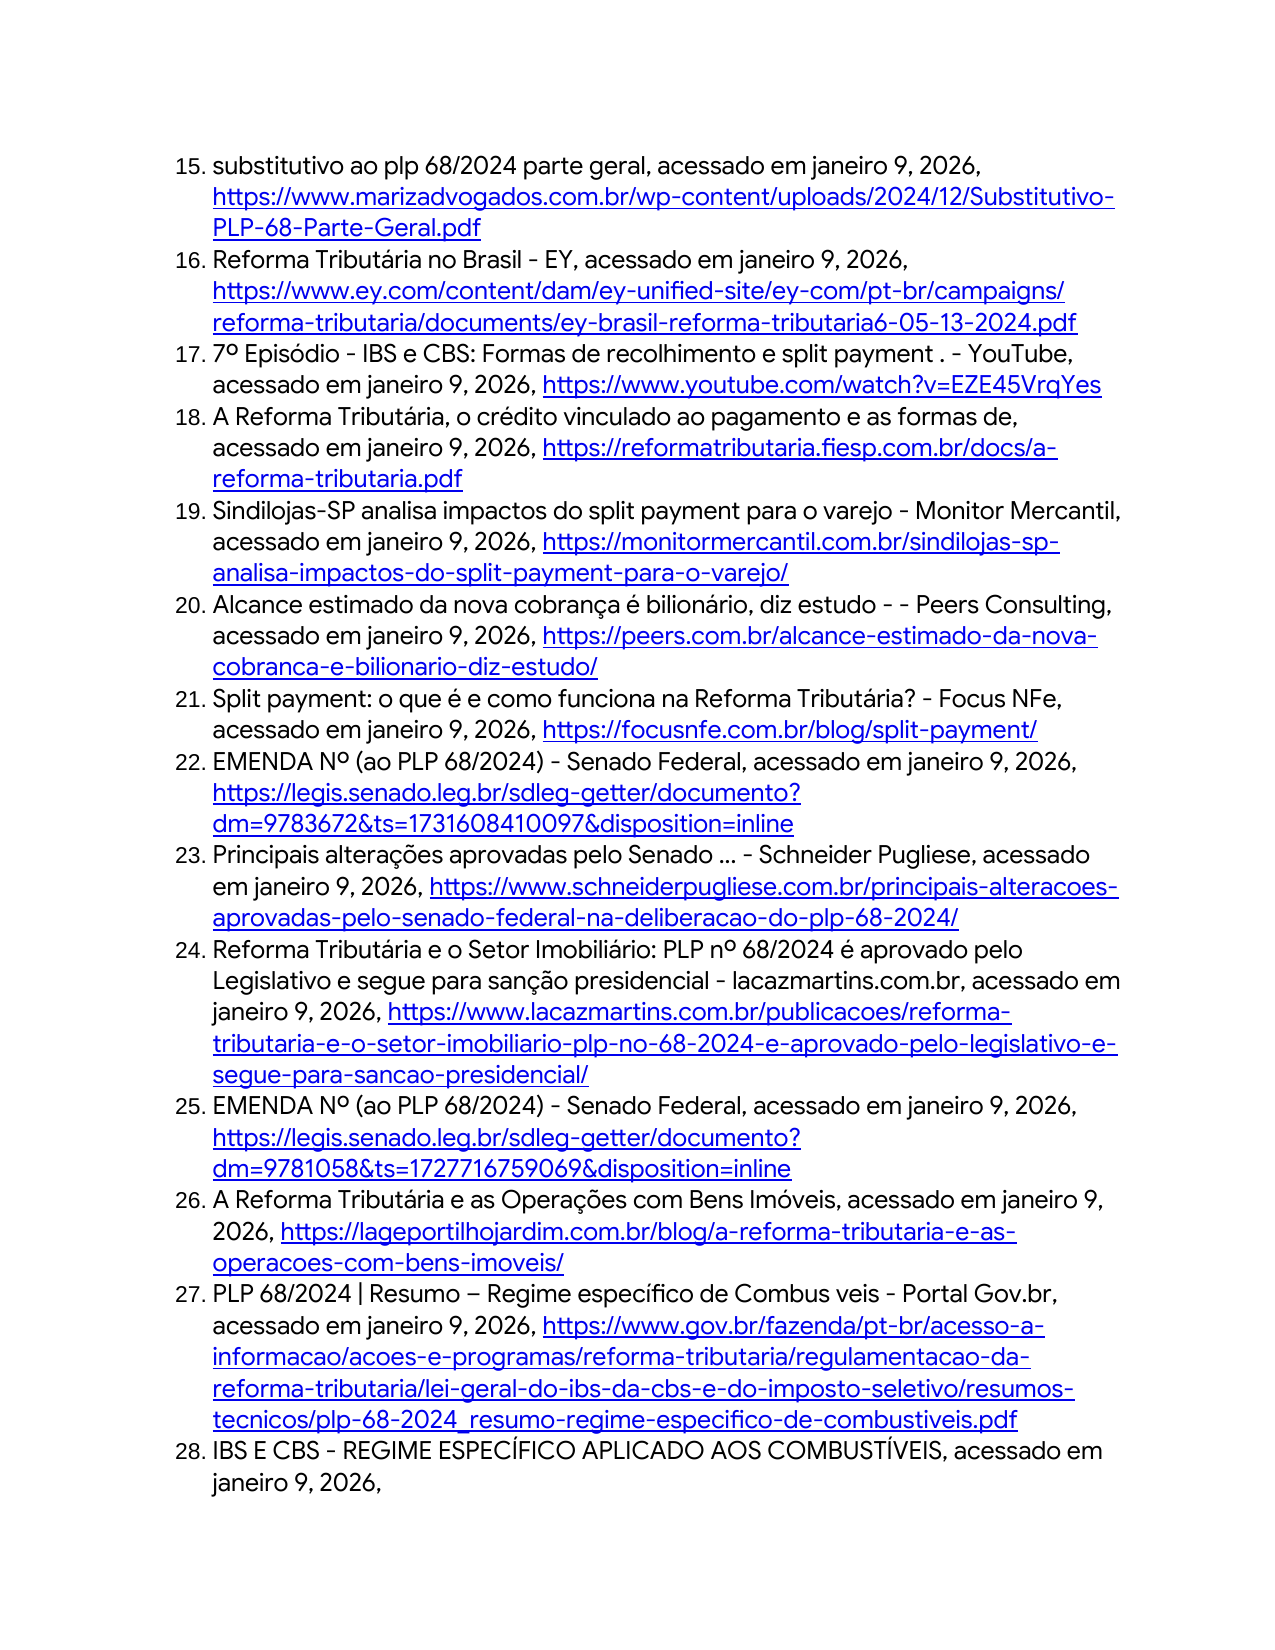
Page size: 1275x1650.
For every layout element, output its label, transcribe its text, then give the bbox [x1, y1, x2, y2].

list substitutivo ao plp 68/2024 parte geral, acessado em janeiro 9, 2026, https://www.marizadvogados.com.br/wp-content/uploads/2024/12/Substitutivo-PLP-68-Parte-Geral.pdf [175, 150, 1125, 244]
list Alcance estimado da nova cobrança é bilionário, diz estudo - - Peers Consulting, acessado em janeiro 9, 2026, https://peers.com.br/alcance-estimado-da-nova-cobranca-e-bilionario-diz-estudo/ [175, 589, 1125, 683]
list Sindilojas-SP analisa impactos do split payment para o varejo - Monitor Mercantil, acessado em janeiro 9, 2026, https://monitormercantil.com.br/sindilojas-sp-analisa-impactos-do-split-payment-para-o-varejo/ [175, 495, 1125, 589]
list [175, 1436, 1125, 1498]
list Principais alterações aprovadas pelo Senado ... - Schneider Pugliese, acessado em janeiro 9, 2026, https://www.schneiderpugliese.com.br/principais-alteracoes-aprovadas-pelo-senado-federal-na-deliberacao-do-plp-68-2024/ [175, 840, 1125, 934]
list A Reforma Tributária, o crédito vinculado ao pagamento e as formas de, acessado em janeiro 9, 2026, https://reformatributaria.fiesp.com.br/docs/a-reforma-tributaria.pdf [175, 401, 1125, 495]
list Reforma Tributária no Brasil - EY, acessado em janeiro 9, 2026, https://www.ey.com/content/dam/ey-unified-site/ey-com/pt-br/campaigns/reforma-tributaria/documents/ey-brasil-reforma-tributaria6-05-13-2024.pdf [175, 244, 1125, 338]
list EMENDA Nº (ao PLP 68/2024) - Senado Federal, acessado em janeiro 9, 2026, https://legis.senado.leg.br/sdleg-getter/documento?dm=9783672&ts=1731608410097&disposition=inline [175, 746, 1125, 840]
list A Reforma Tributária e as Operações com Bens Imóveis, acessado em janeiro 9, 2026, https://lageportilhojardim.com.br/blog/a-reforma-tributaria-e-as-operacoes-com-bens-imoveis/ [175, 1185, 1125, 1279]
list PLP 68/2024 | Resumo – Regime específico de Combus veis - Portal Gov.br, acessado em janeiro 9, 2026, https://www.gov.br/fazenda/pt-br/acesso-a-informacao/acoes-e-programas/reforma-tributaria/regulamentacao-da-reforma-tributaria/lei-geral-do-ibs-da-cbs-e-do-imposto-seletivo/resumos-tecnicos/plp-68-2024_resumo-regime-especifico-de-combustiveis.pdf [175, 1279, 1125, 1436]
list EMENDA Nº (ao PLP 68/2024) - Senado Federal, acessado em janeiro 9, 2026, https://legis.senado.leg.br/sdleg-getter/documento?dm=9781058&ts=1727716759069&disposition=inline [175, 1091, 1125, 1185]
list Reforma Tributária e o Setor Imobiliário: PLP nº 68/2024 é aprovado pelo Legislativo e segue para sanção presidencial - lacazmartins.com.br, acessado em janeiro 9, 2026, https://www.lacazmartins.com.br/publicacoes/reforma-tributaria-e-o-setor-imobiliario-plp-no-68-2024-e-aprovado-pelo-legislativo-e-segue-para-sancao-presidencial/ [175, 934, 1125, 1091]
list Split payment: o que é e como funciona na Reforma Tributária? - Focus NFe, acessado em janeiro 9, 2026, https://focusnfe.com.br/blog/split-payment/ [175, 683, 1125, 746]
list 7º Episódio - IBS e CBS: Formas de recolhimento e split payment . - YouTube, acessado em janeiro 9, 2026, https://www.youtube.com/watch?v=EZE45VrqYes [175, 338, 1125, 401]
